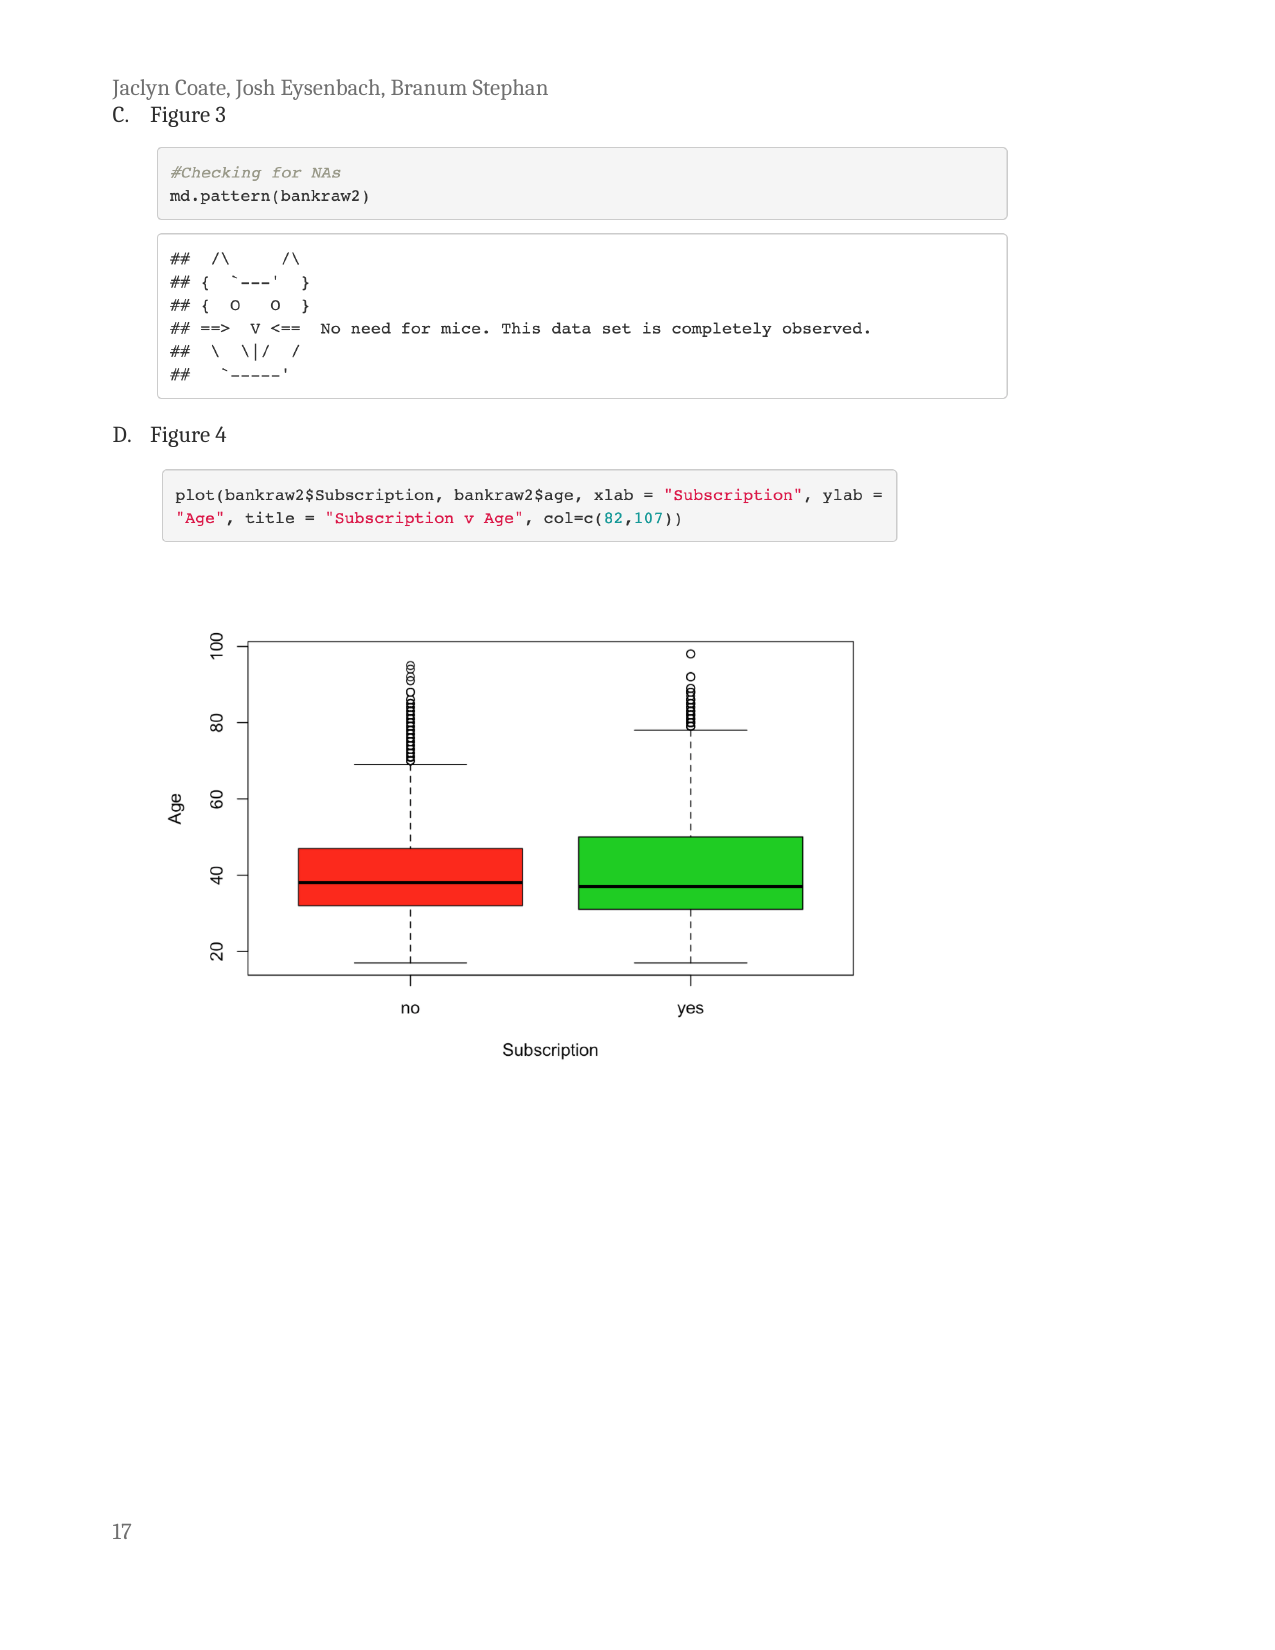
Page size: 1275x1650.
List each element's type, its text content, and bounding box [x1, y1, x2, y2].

subtitle Figure 3 [112, 101, 1200, 128]
picture [150, 460, 906, 1071]
subtitle Figure 4 [112, 422, 1200, 448]
picture [150, 140, 1014, 404]
